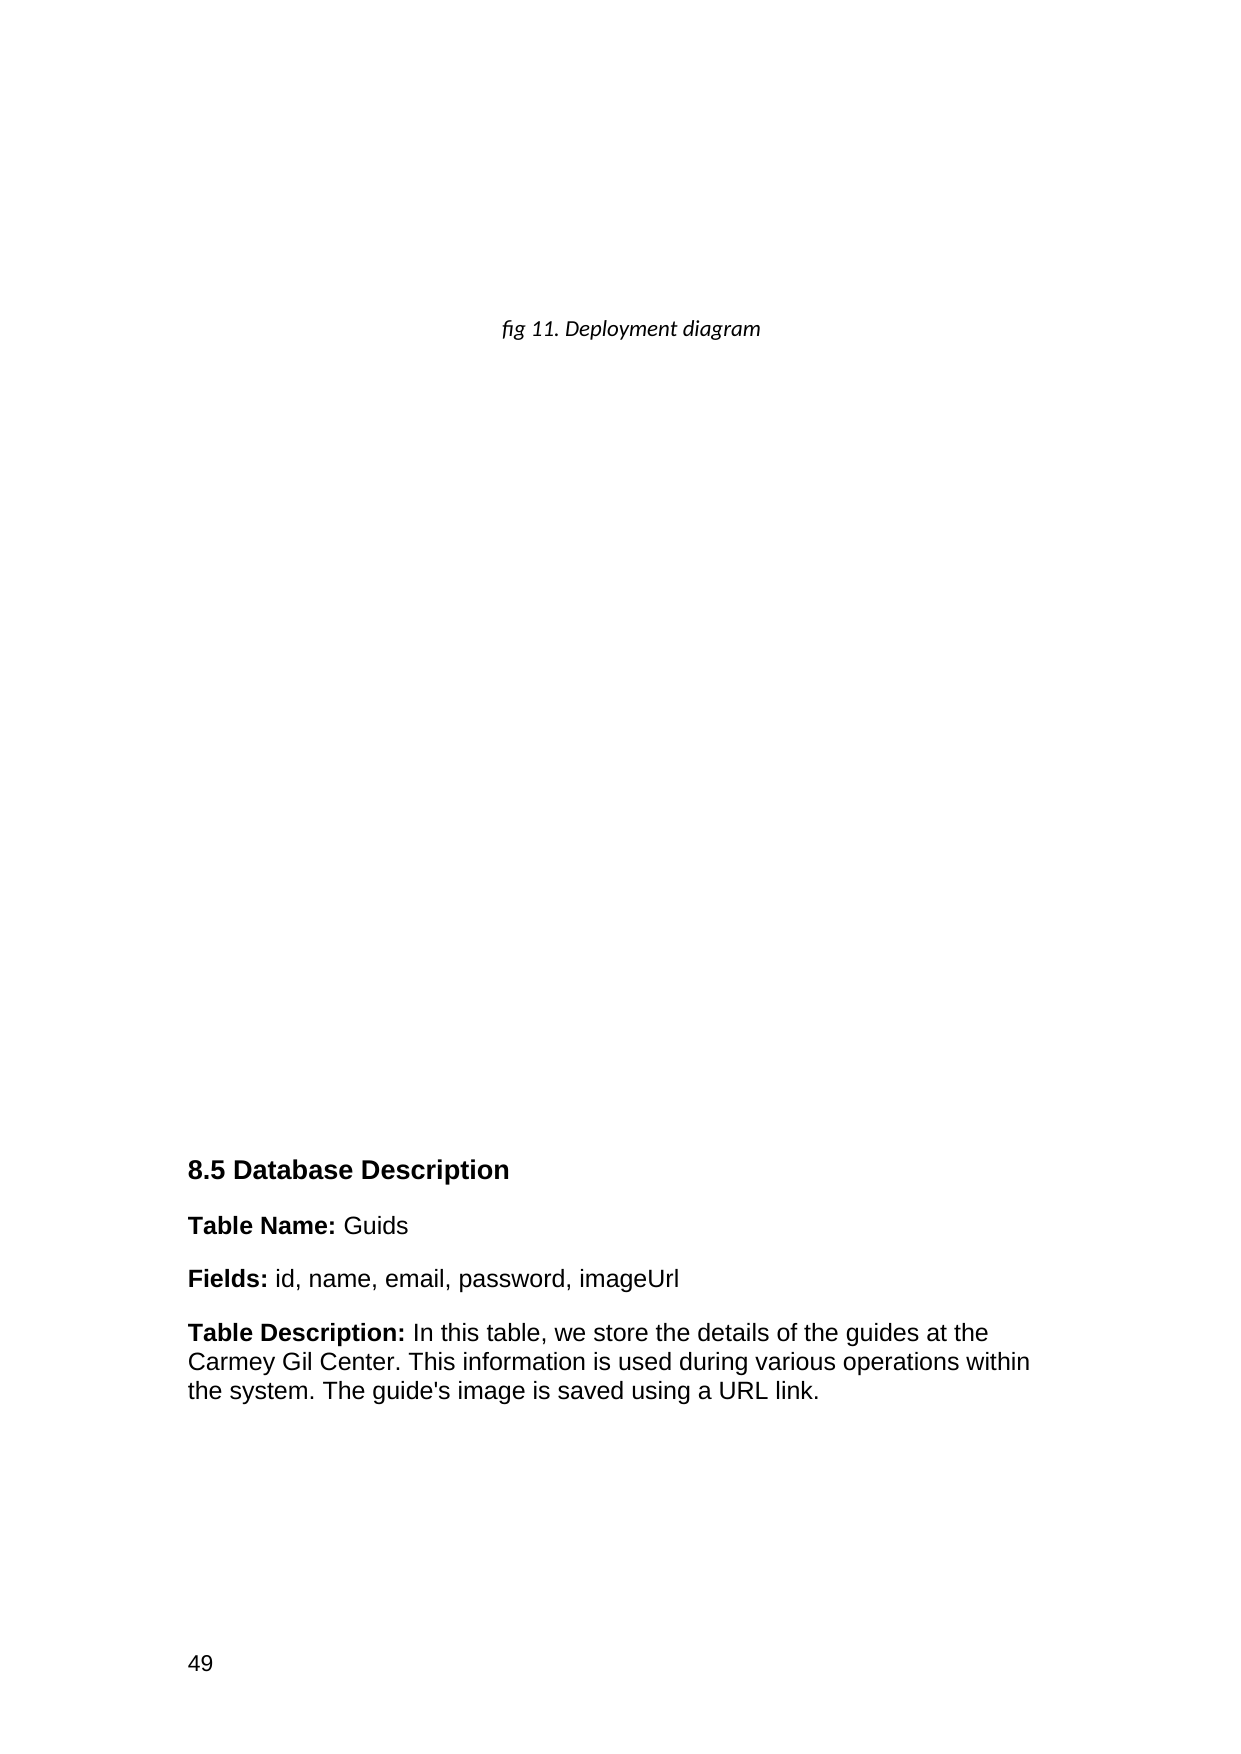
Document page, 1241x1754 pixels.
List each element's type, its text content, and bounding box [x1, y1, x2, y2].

text fig 11. Deployment diagram [188, 314, 1052, 342]
text Fields: id, name, email, password, imageUrl [188, 1264, 1052, 1293]
text Table Description: In this table, we store the details of the guides at the Carmey Gil Center. This information is used during various operations within the system. The guide's image is saved using a URL link. [188, 1318, 1052, 1404]
text 8.5 Database Description [188, 1154, 1052, 1186]
text Table Name: Guids [188, 1211, 1052, 1239]
